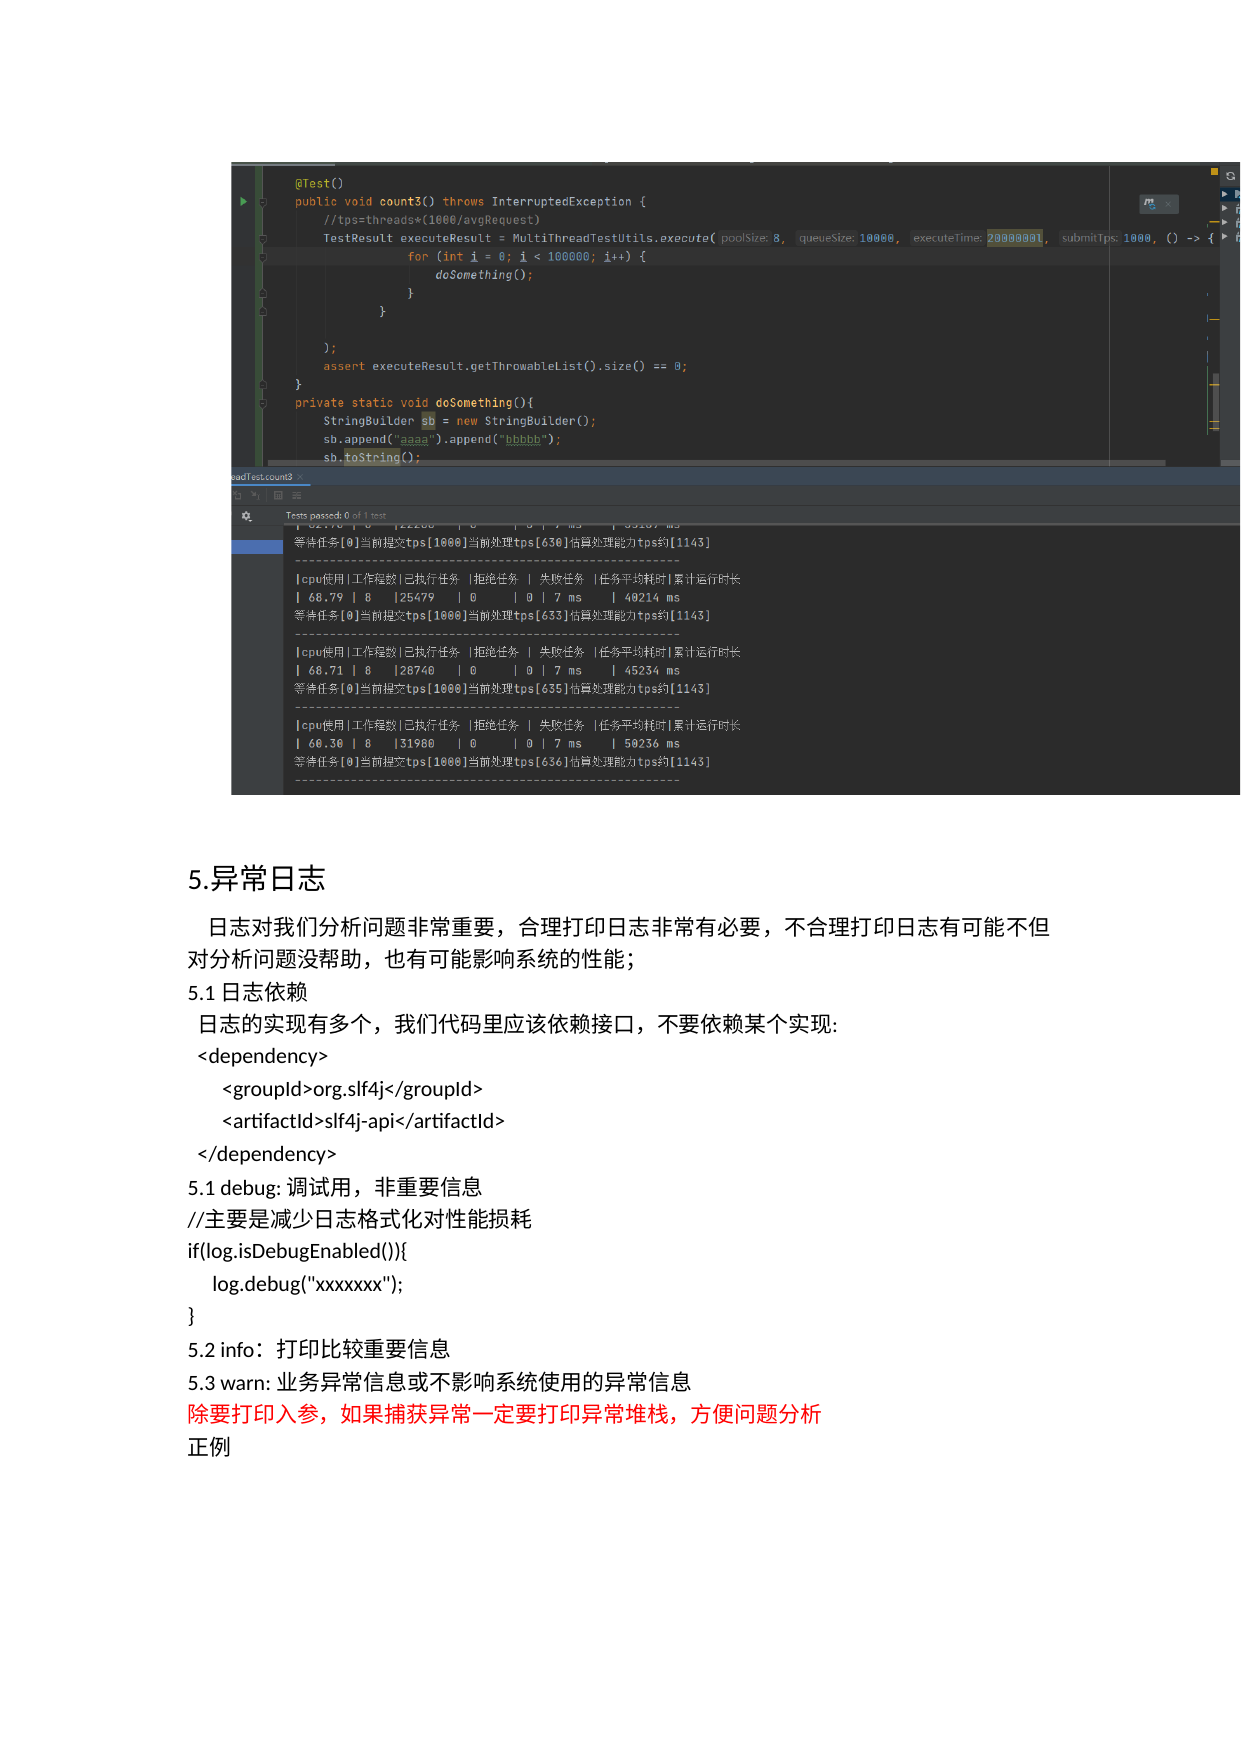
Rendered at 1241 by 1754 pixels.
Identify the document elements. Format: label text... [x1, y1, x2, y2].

text 5.3 warn: 业务异常信息或不影响系统使用的异常信息 [187, 1364, 1053, 1397]
text 5.1 日志依赖 [187, 974, 1053, 1007]
text //主要是减少日志格式化对性能损耗 [187, 1202, 1053, 1234]
text log.debug("xxxxxxx"); [187, 1267, 1053, 1299]
text <artifactId>slf4j-api</artifactId> [187, 1104, 1053, 1137]
picture [231, 162, 1241, 795]
text 日志对我们分析问题非常重要，合理打印日志非常有必要，不合理打印日志有可能不但对分析问题没帮助，也有可能影响系统的性能； [187, 909, 1053, 974]
text 正例 [187, 1429, 1053, 1462]
text </dependency> [187, 1137, 1053, 1169]
text <dependency> [187, 1039, 1053, 1072]
text <groupId>org.slf4j</groupId> [187, 1072, 1053, 1104]
text if(log.isDebugEnabled()){ [187, 1234, 1053, 1267]
text 5.1 debug: 调试用，非重要信息 [187, 1169, 1053, 1202]
text 5.2 info：打印比较重要信息 [187, 1332, 1053, 1364]
text 日志的实现有多个，我们代码里应该依赖接口，不要依赖某个实现: [187, 1007, 1053, 1039]
list 异常日志 [187, 844, 1053, 909]
text } [187, 1299, 1053, 1332]
text 除要打印入参，如果捕获异常一定要打印异常堆栈，方便问题分析 [187, 1397, 1053, 1429]
